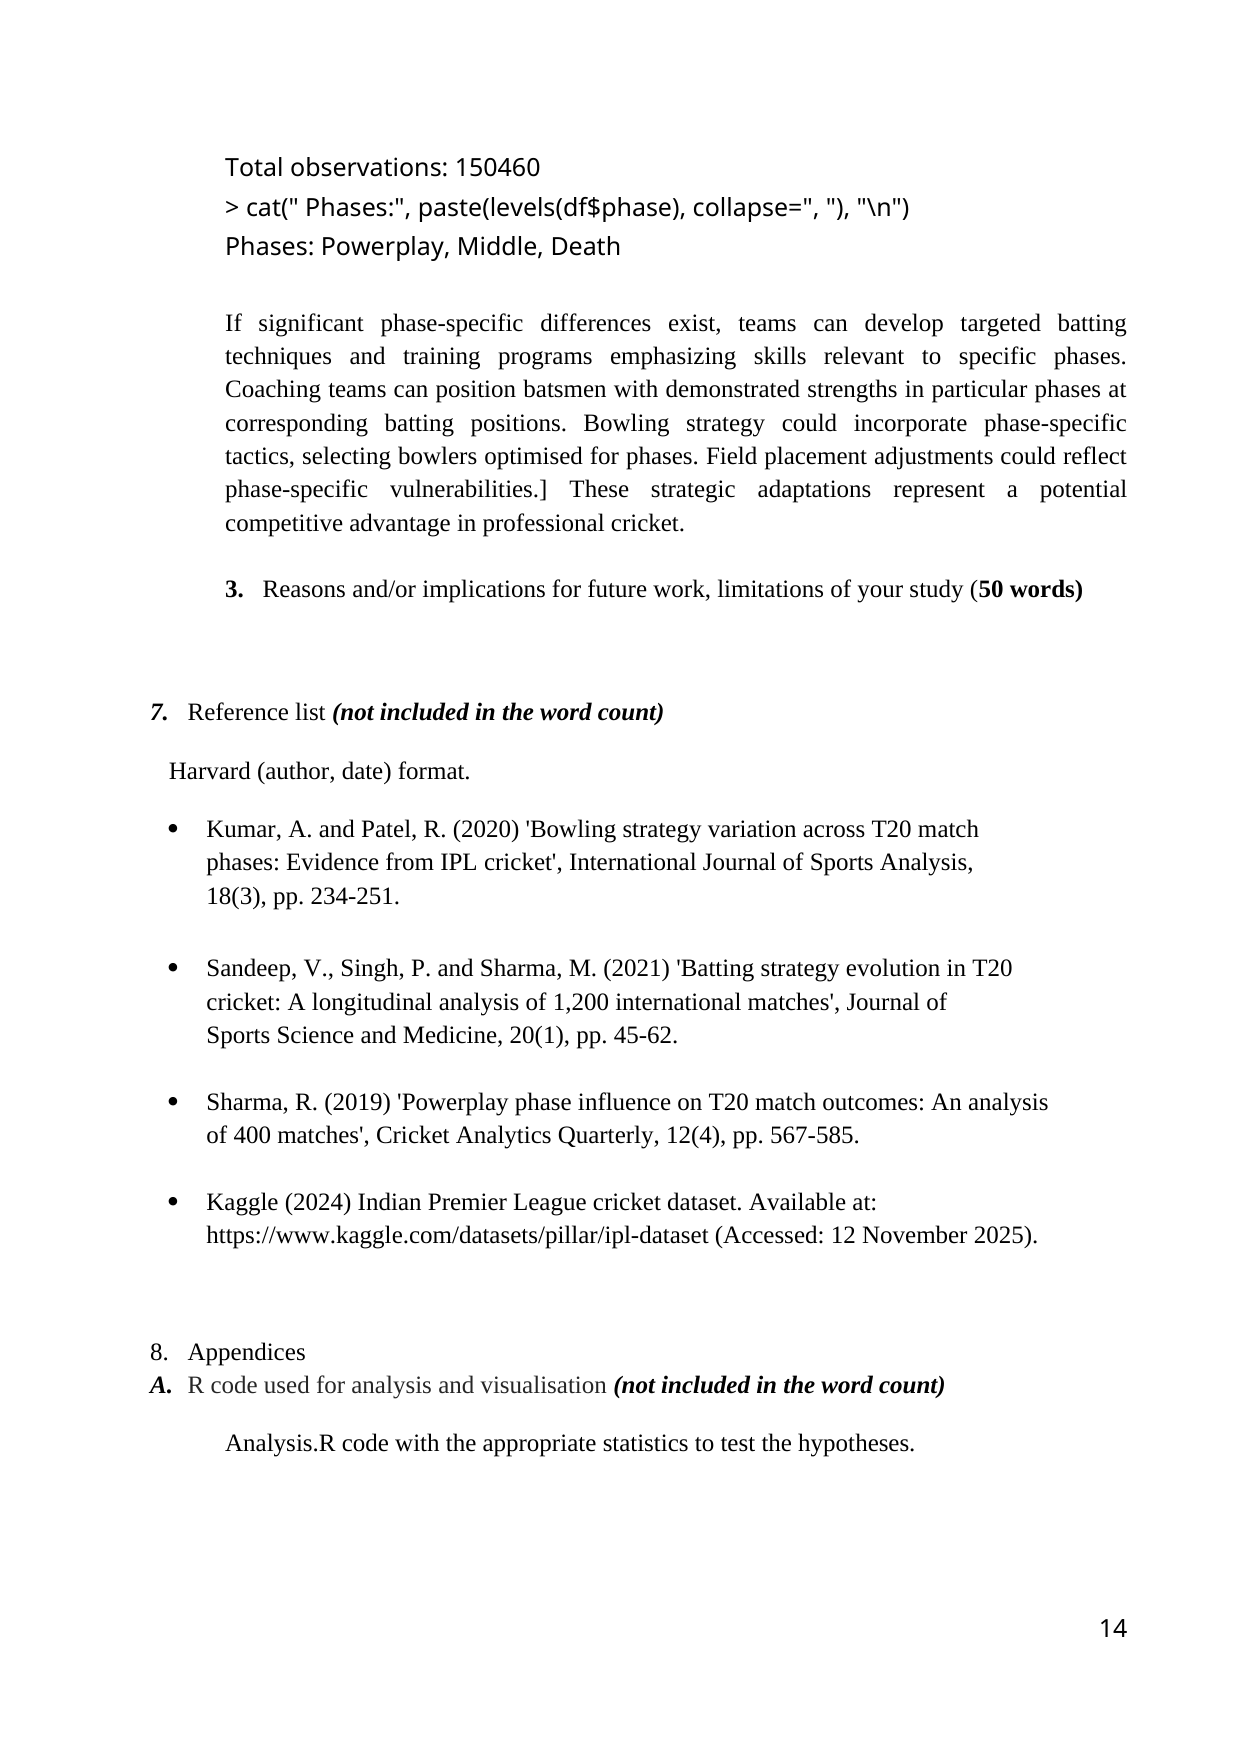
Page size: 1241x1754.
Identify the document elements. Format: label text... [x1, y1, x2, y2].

list cricket: A longitudinal analysis of 1,200 international matches', Journal of [206, 987, 1128, 1016]
list > cat(" Phases:", paste(levels(df$phase), collapse=", "), "\n") [225, 189, 1128, 223]
text Harvard (author, date) format. [169, 756, 1128, 784]
list https://www.kaggle.com/datasets/pillar/ipl-dataset (Accessed: 12 November 2025). [206, 1220, 1128, 1249]
list Reasons and/or implications for future work, limitations of your study (50 words) [225, 574, 1128, 603]
list Kumar, A. and Patel, R. (2020) 'Bowling strategy variation across T20 match [169, 814, 1128, 843]
text Analysis.R code with the appropriate statistics to test the hypotheses. [225, 1428, 1128, 1457]
list phases: Evidence from IPL cricket', International Journal of Sports Analysis, [206, 847, 1128, 876]
list 18(3), pp. 234-251. [206, 881, 1128, 909]
list of 400 matches', Cricket Analytics Quarterly, 12(4), pp. 567-585. [206, 1120, 1128, 1149]
list Total observations: 150460 [225, 150, 1128, 184]
list If significant phase-specific differences exist, teams can develop targeted batting techniques and training programs emphasizing skills relevant to specific phases. Coaching teams can position batsmen with demonstrated strengths in particular phases at corresponding batting positions. Bowling strategy could incorporate phase-specific tactics, selecting bowlers optimised for phases. Field placement adjustments could reflect phase-specific vulnerabilities.] These strategic adaptations represent a potential competitive advantage in professional cricket. [225, 308, 1128, 537]
list Reference list (not included in the word count) [150, 697, 1128, 726]
list R code used for analysis and visualisation (not included in the word count) [150, 1370, 1128, 1399]
list Sharma, R. (2019) 'Powerplay phase influence on T20 match outcomes: An analysis [169, 1087, 1128, 1116]
list Sports Science and Medicine, 20(1), pp. 45-62. [206, 1020, 1128, 1049]
list Sandeep, V., Singh, P. and Sharma, M. (2021) 'Batting strategy evolution in T20 [169, 953, 1128, 982]
list Kaggle (2024) Indian Premier League cricket dataset. Available at: [169, 1187, 1128, 1216]
list Phases: Powerplay, Middle, Death [225, 229, 1128, 263]
list Appendices [150, 1337, 1128, 1366]
